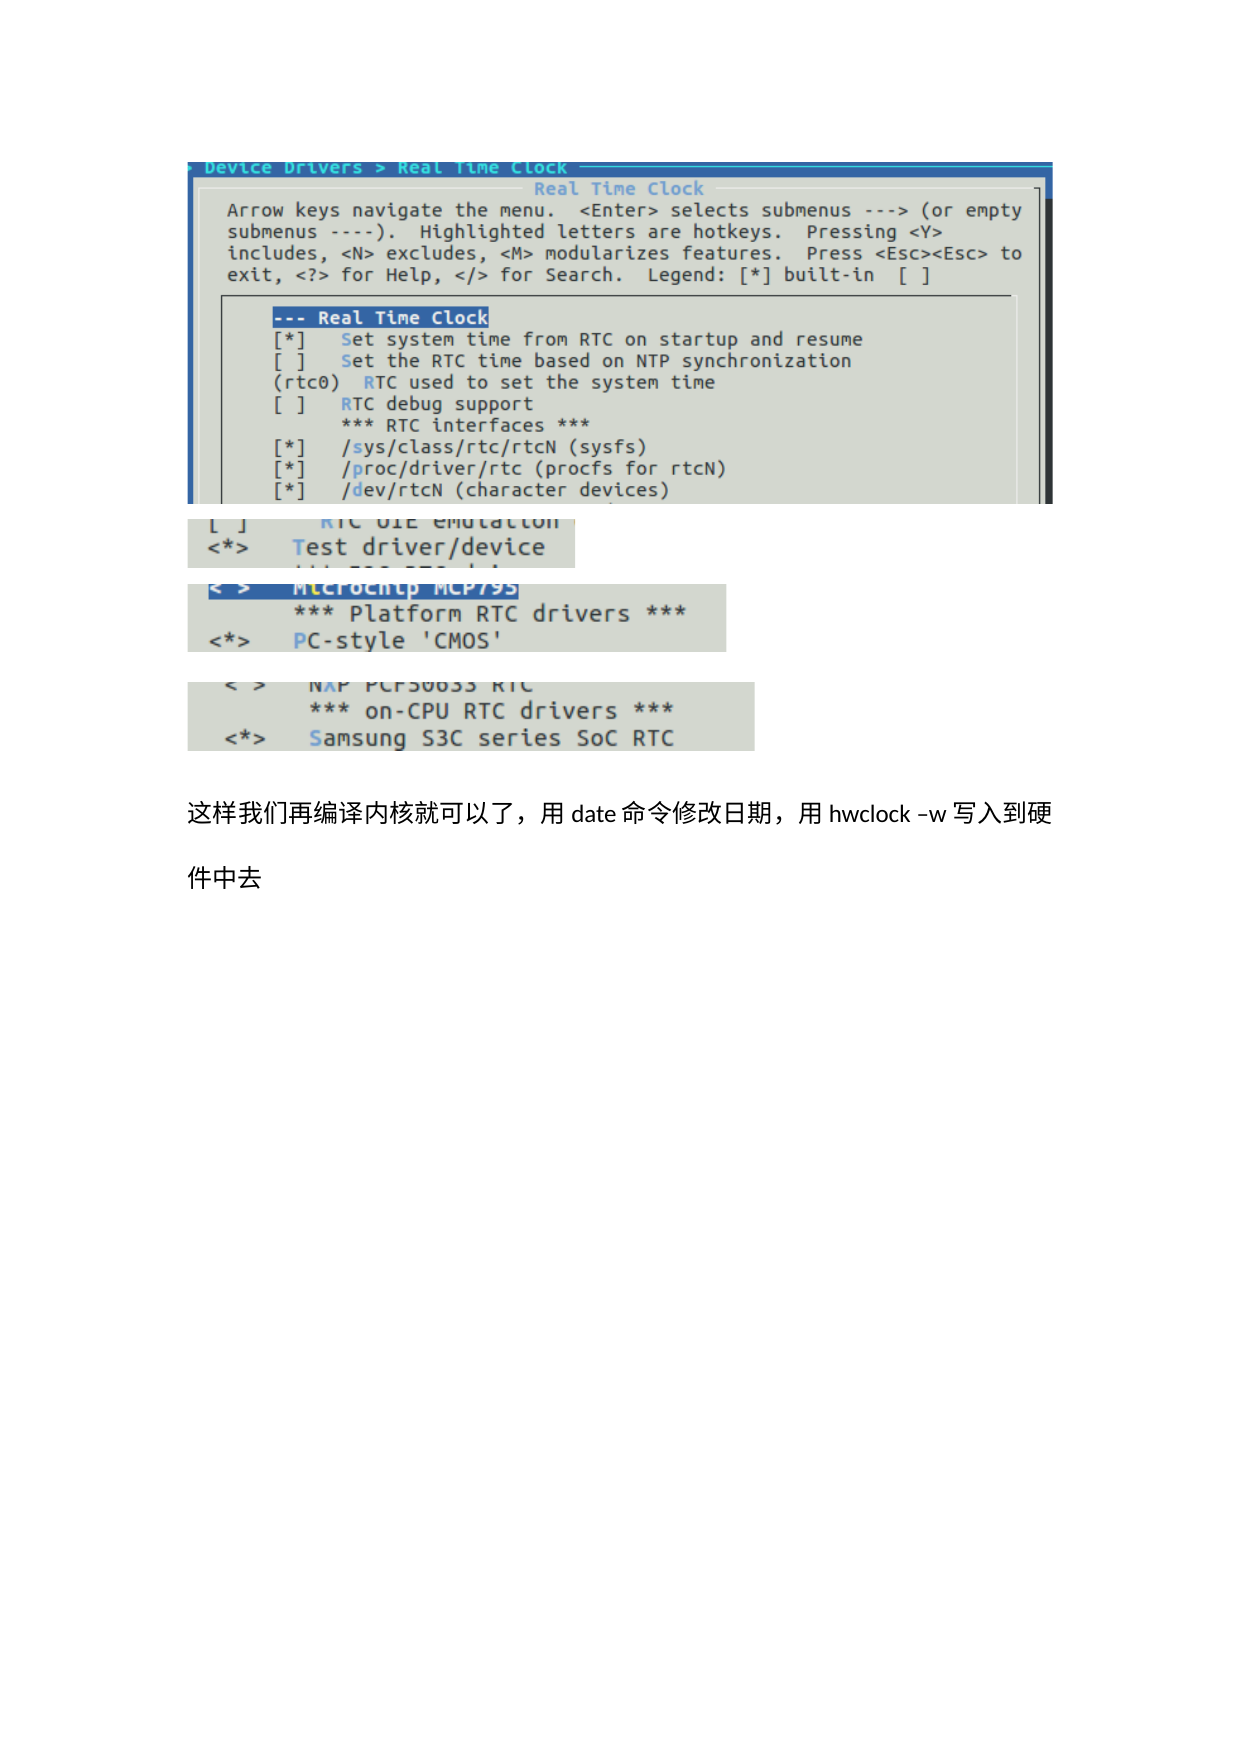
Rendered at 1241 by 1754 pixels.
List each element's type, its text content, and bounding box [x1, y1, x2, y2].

picture [187, 162, 1053, 504]
picture [187, 584, 727, 652]
picture [187, 519, 575, 568]
picture [187, 682, 755, 751]
text 这样我们再编译内核就可以了，用date命令修改日期，用hwclock –w写入到硬件中去 [187, 779, 1053, 909]
